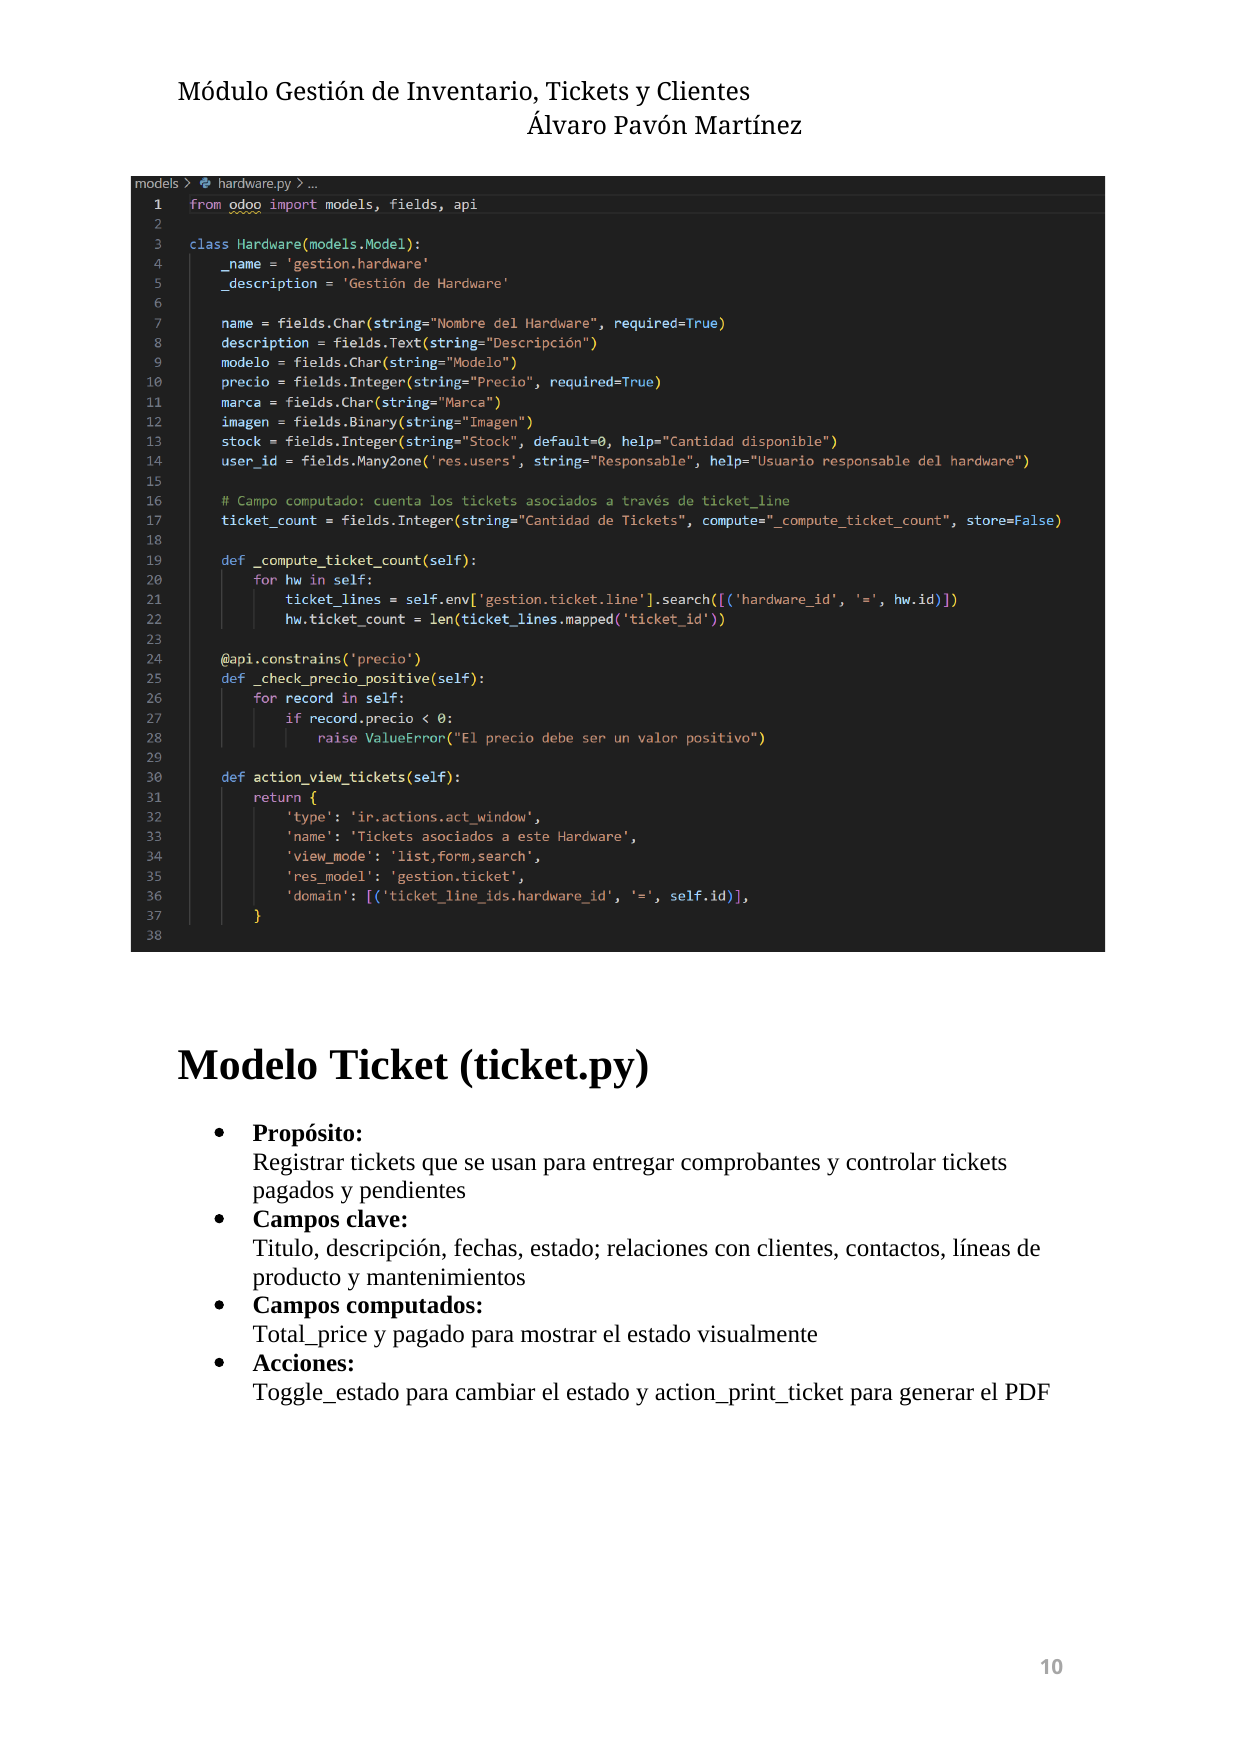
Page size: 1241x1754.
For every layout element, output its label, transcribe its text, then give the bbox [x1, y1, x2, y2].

subtitle Modelo Ticket (ticket.py) [177, 1039, 1063, 1089]
list Campos computados: [215, 1290, 1063, 1319]
list Acciones: [215, 1348, 1063, 1377]
list Propósito: [215, 1118, 1063, 1147]
list Toggle_estado para cambiar el estado y action_print_ticket para generar el PDF [252, 1377, 1063, 1405]
list Registrar tickets que se usan para entregar comprobantes y controlar tickets pagados y pendientes [252, 1147, 1063, 1204]
list Campos clave: [215, 1204, 1063, 1233]
list Total_price y pagado para mostrar el estado visualmente [252, 1319, 1063, 1348]
picture [130, 176, 1104, 951]
list Titulo, descripción, fechas, estado; relaciones con clientes, contactos, líneas de producto y mantenimientos [252, 1233, 1063, 1290]
